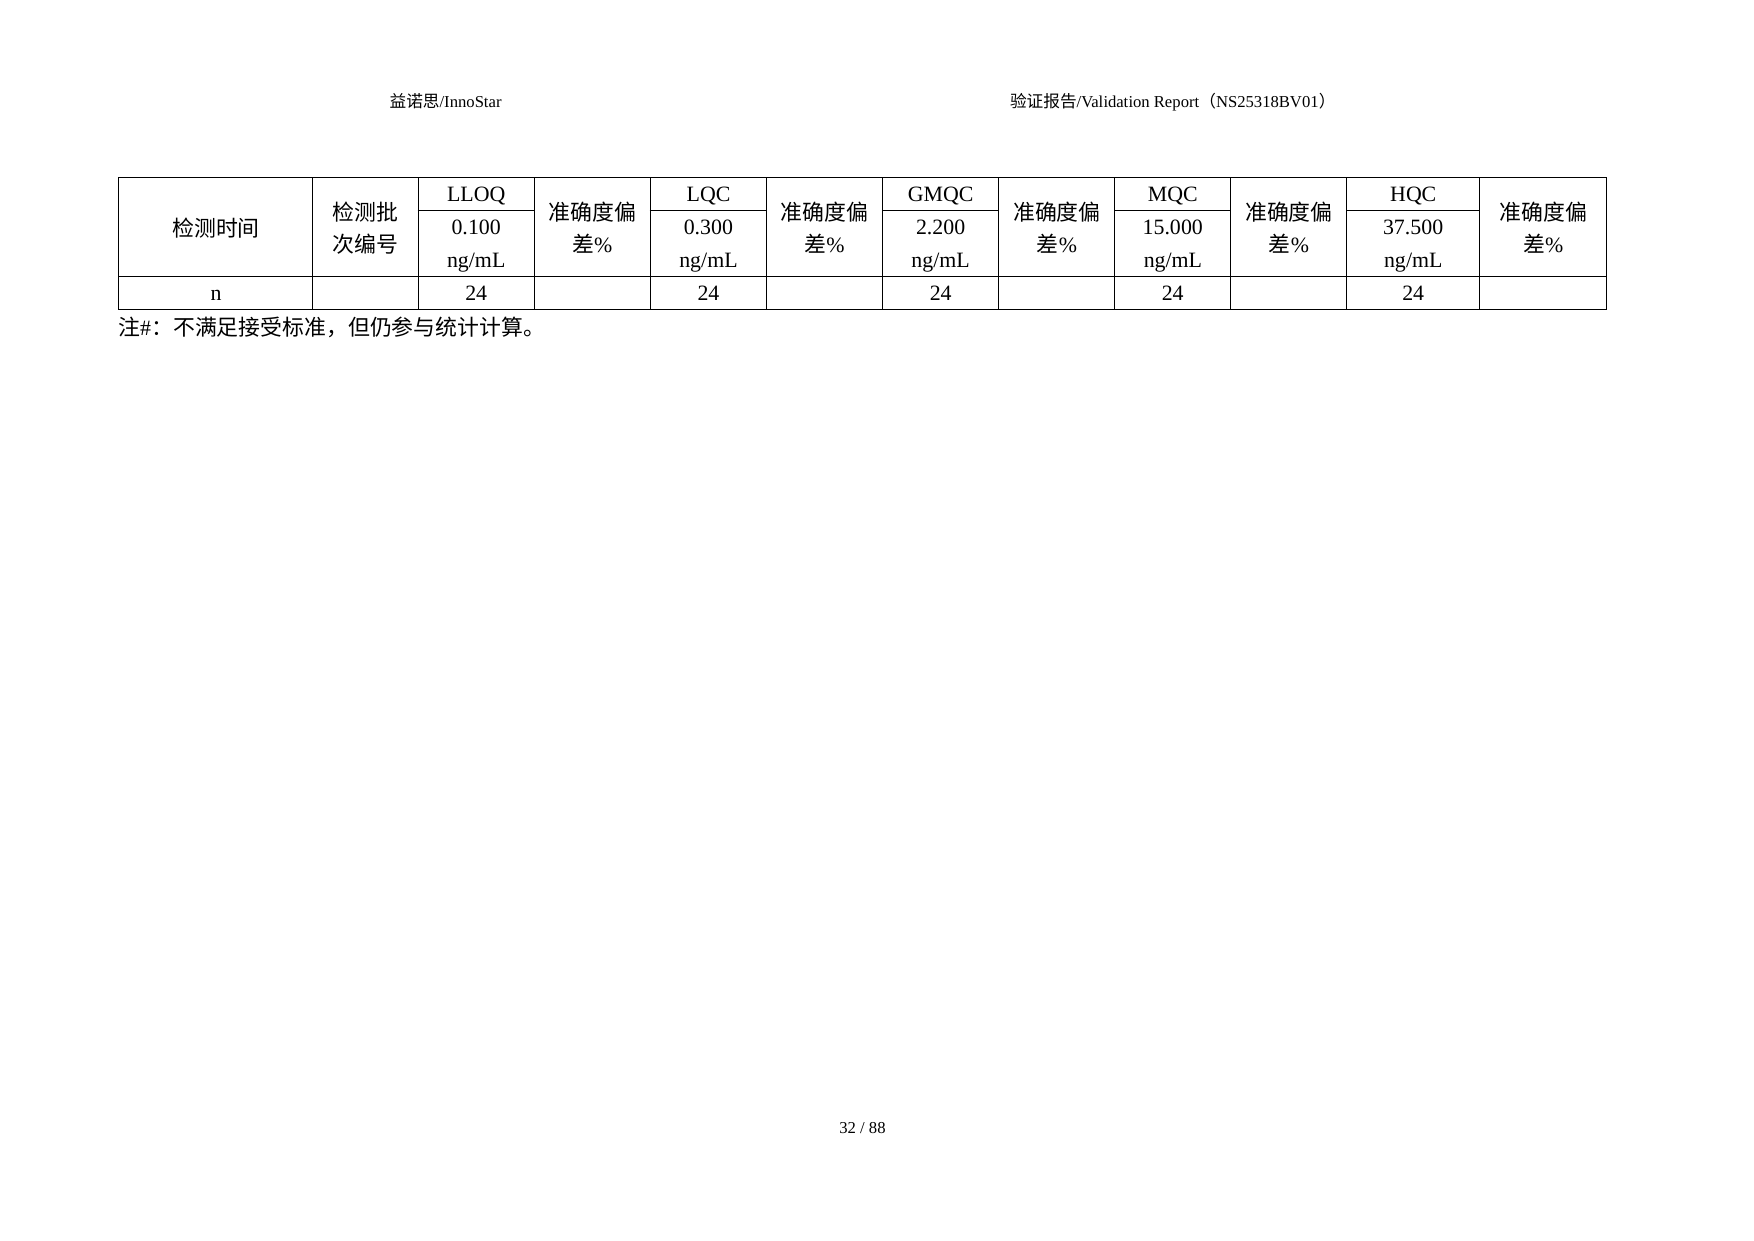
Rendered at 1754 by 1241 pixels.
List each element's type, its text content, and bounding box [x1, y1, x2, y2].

table_header 准确度偏差% [535, 178, 650, 276]
table_cell ng/mL [1115, 243, 1230, 276]
table_cell 24 [1115, 277, 1230, 308]
table_cell ng/mL [419, 243, 534, 276]
table_header 准确度偏差% [999, 178, 1114, 276]
table_cell ng/mL [1347, 243, 1479, 276]
table_header 准确度偏差% [1480, 178, 1606, 276]
text 注#：不满足接受标准，但仍参与统计计算。 [118, 310, 1606, 341]
table_header GMQC [883, 178, 998, 210]
table_cell 0.100 [419, 211, 534, 243]
table_header HQC [1347, 178, 1479, 210]
table_cell n [119, 277, 312, 308]
table_cell 0.300 [651, 211, 766, 243]
table_header 准确度偏差% [1231, 178, 1346, 276]
table_cell 24 [419, 277, 534, 308]
table_cell 24 [883, 277, 998, 308]
table_cell 37.500 [1347, 211, 1479, 243]
table_cell 15.000 [1115, 211, 1230, 243]
table_cell 24 [651, 277, 766, 308]
table_header MQC [1115, 178, 1230, 210]
table_cell 24 [1347, 277, 1479, 308]
table_header LQC [651, 178, 766, 210]
table_cell ng/mL [883, 243, 998, 276]
table_header 检测时间 [119, 178, 312, 276]
table_cell ng/mL [651, 243, 766, 276]
table_header 准确度偏差% [767, 178, 882, 276]
table_header 检测批次编号 [313, 178, 418, 276]
table_header LLOQ [419, 178, 534, 210]
table_cell 2.200 [883, 211, 998, 243]
